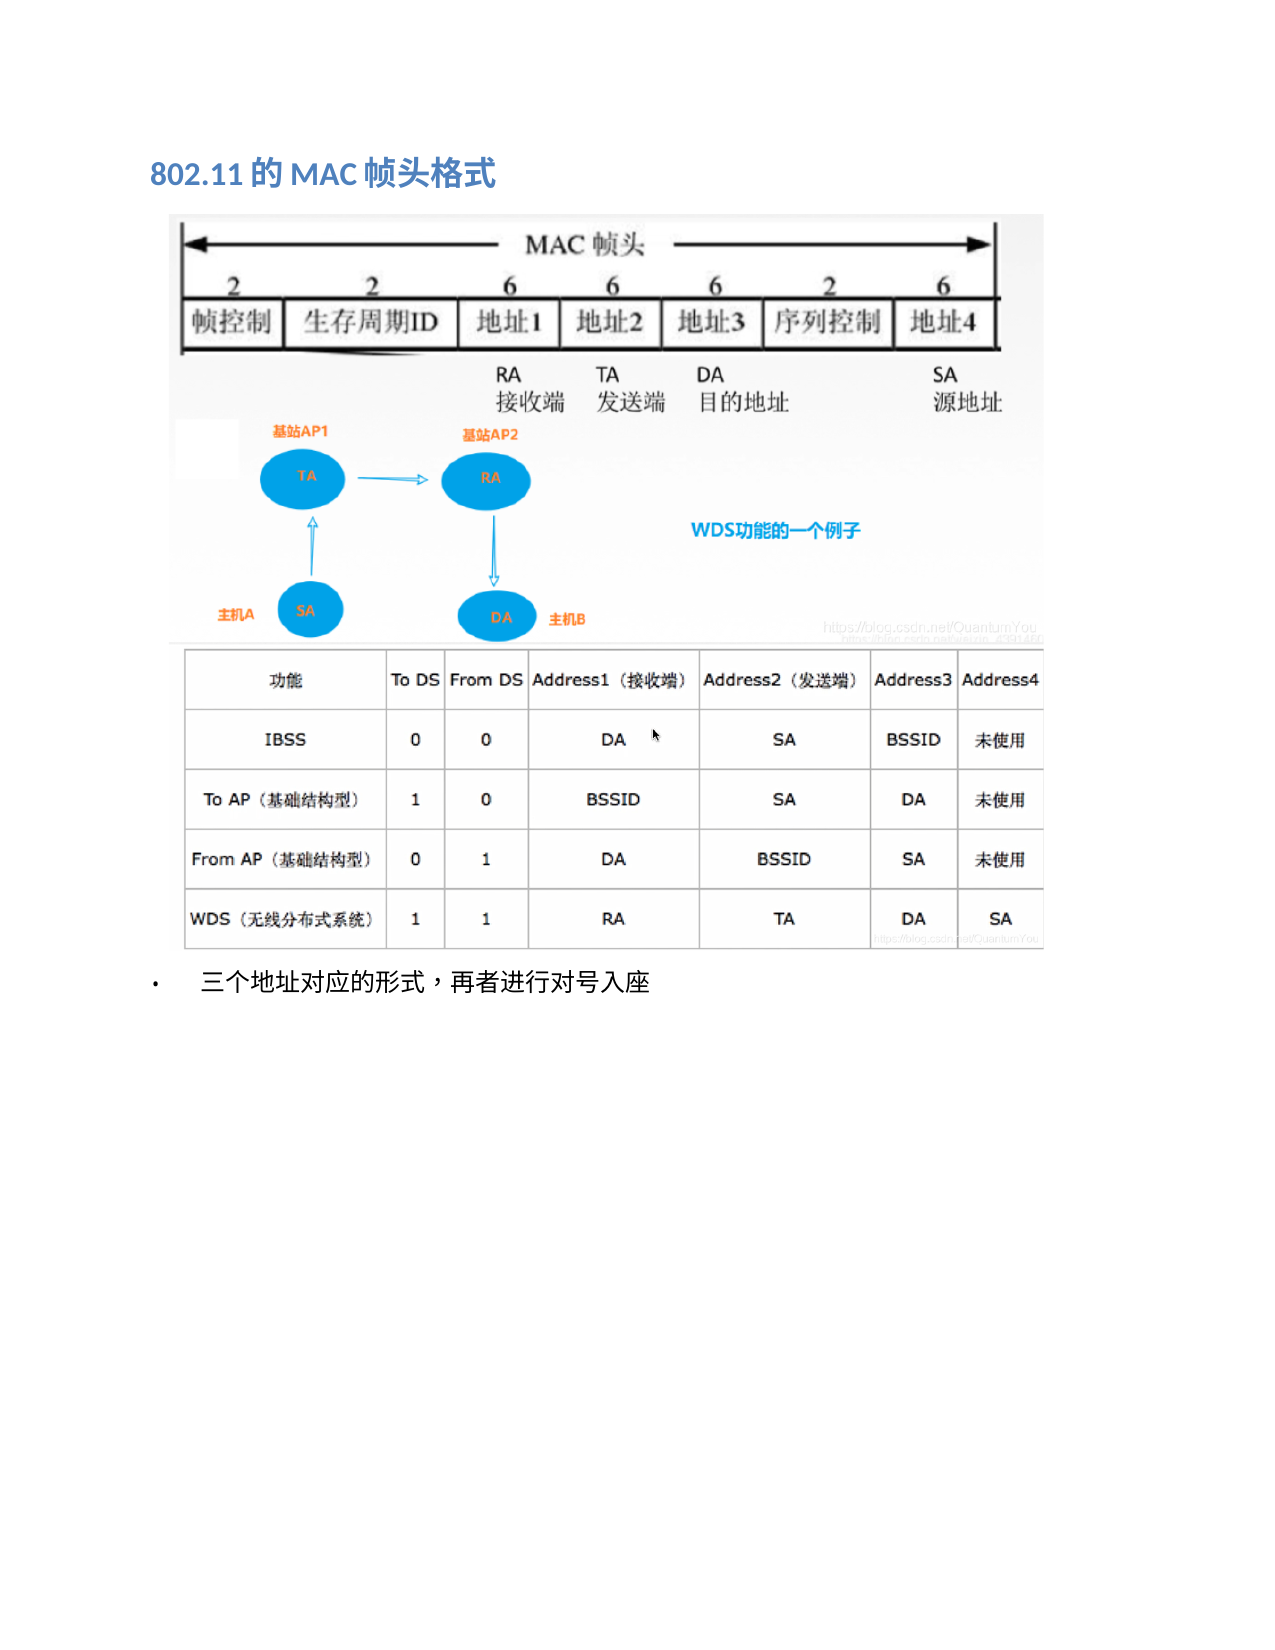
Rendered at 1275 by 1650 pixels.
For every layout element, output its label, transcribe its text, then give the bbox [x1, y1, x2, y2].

list 三个地址对应的形式，再者进行对号入座 [150, 969, 1125, 998]
subtitle 802.11的MAC帧头格式 [150, 150, 1125, 195]
picture [168, 214, 1044, 951]
